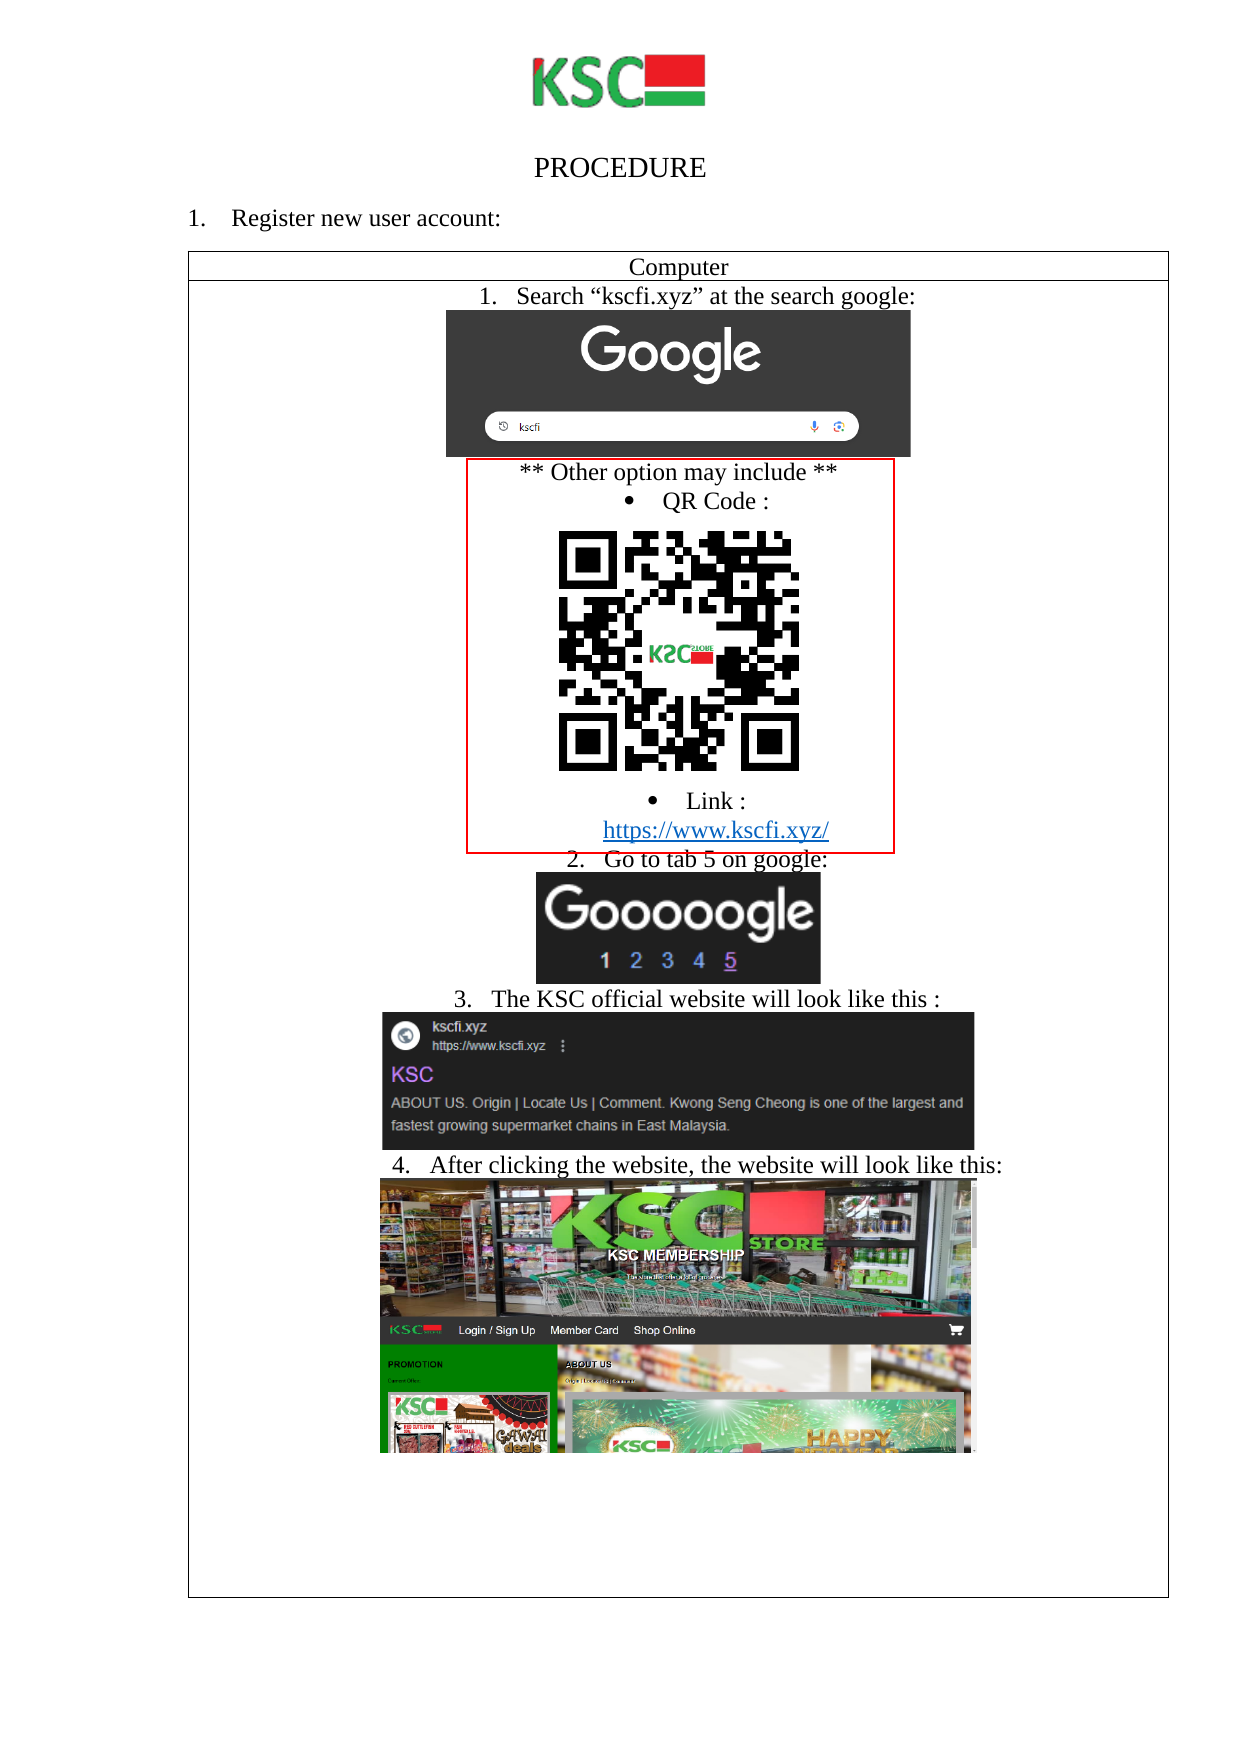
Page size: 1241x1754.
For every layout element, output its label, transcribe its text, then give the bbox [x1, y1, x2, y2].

table_header Computer [189, 252, 1168, 280]
list Register new user account: [187, 203, 1090, 232]
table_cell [189, 281, 1168, 1597]
picture [382, 1012, 975, 1150]
picture [446, 310, 911, 457]
picture [380, 1178, 977, 1453]
picture [527, 52, 713, 114]
picture [542, 514, 815, 787]
picture [536, 872, 821, 984]
text PROCEDURE [150, 150, 1090, 183]
